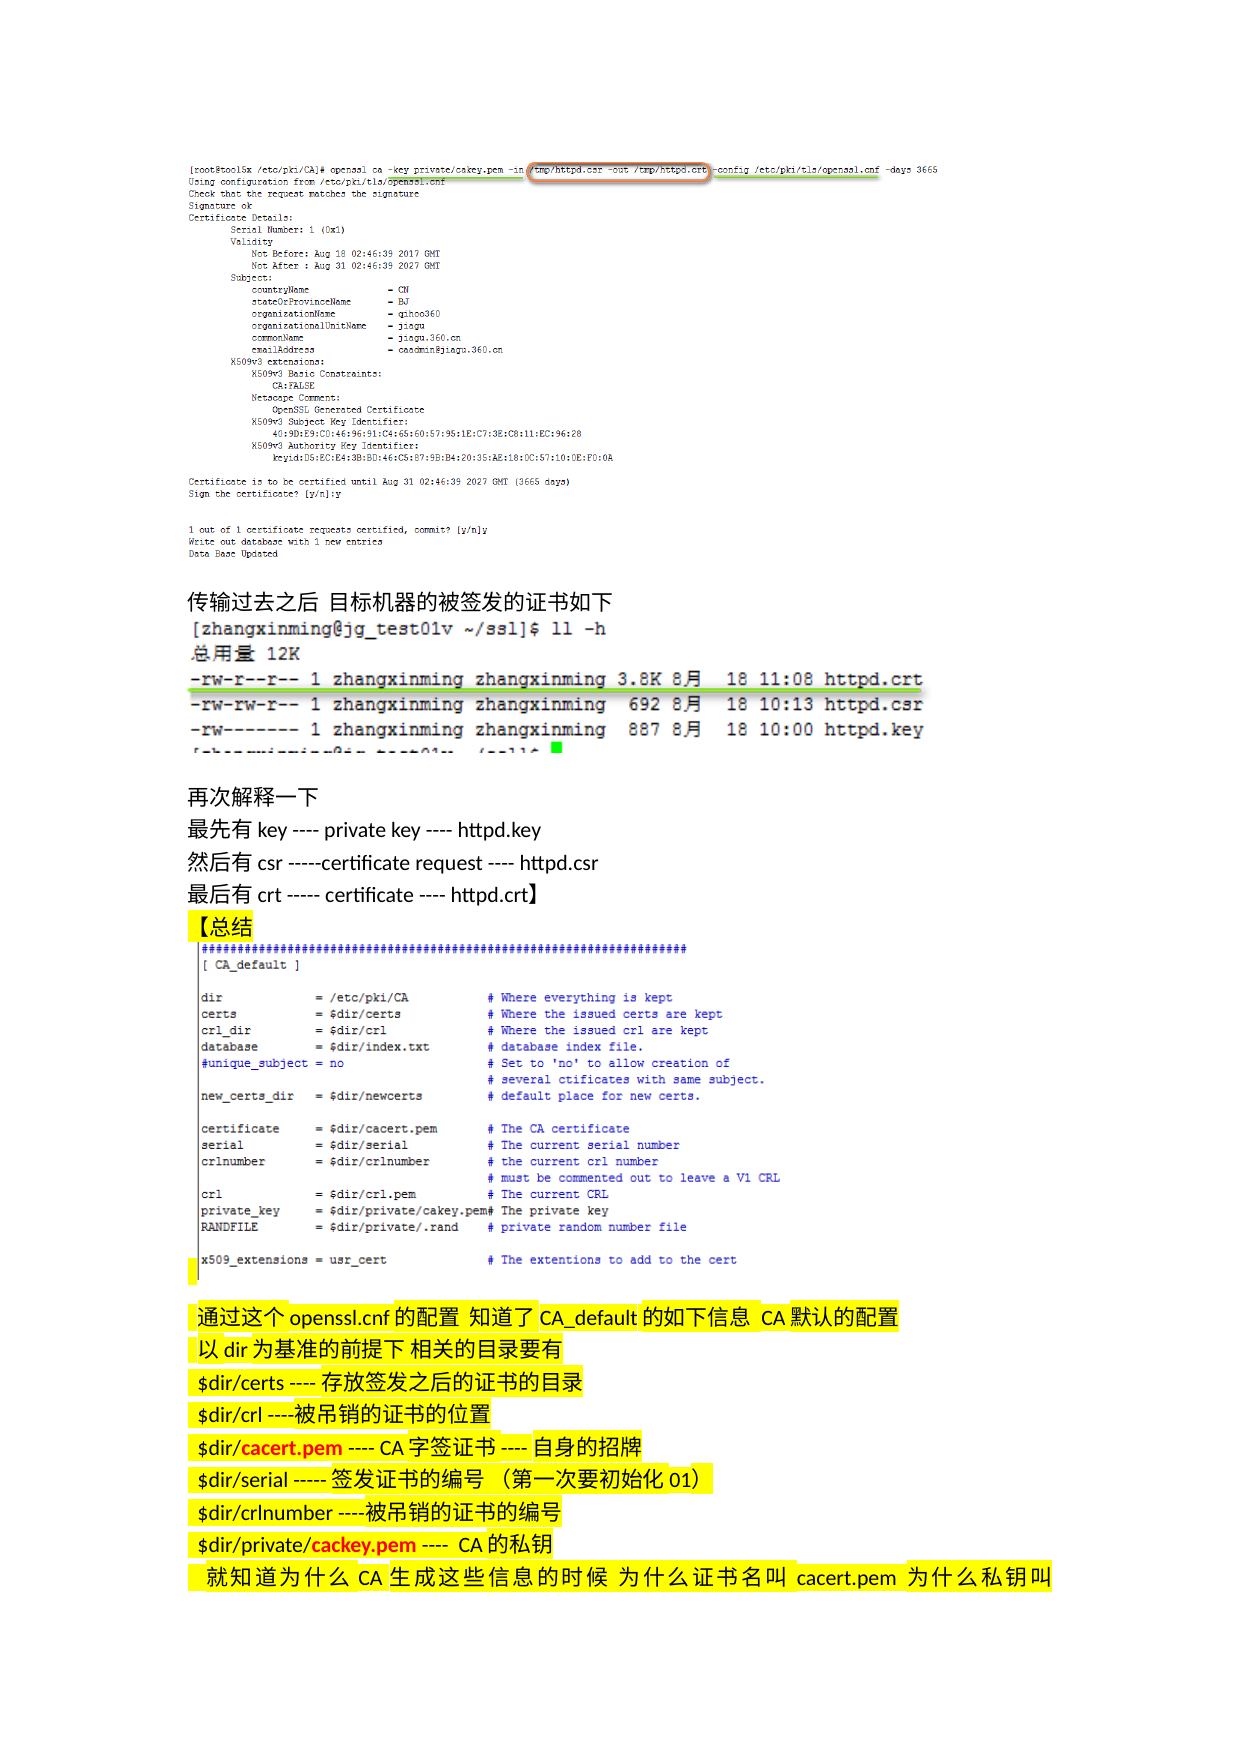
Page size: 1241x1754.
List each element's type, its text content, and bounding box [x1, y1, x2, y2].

picture [187, 617, 933, 753]
text 以dir为基准的前提下 相关的目录要有 [187, 1332, 1053, 1364]
text 再次解释一下 [187, 779, 1053, 812]
text $dir/cacert.pem ---- CA字签证书 ---- 自身的招牌 [187, 1429, 1053, 1462]
text 【总结 [187, 909, 1053, 942]
text $dir/crl ----被吊销的证书的位置 [187, 1397, 1053, 1429]
text $dir/serial ----- 签发证书的编号 （第一次要初始化01） [187, 1462, 1053, 1494]
text 最先有key ---- private key ---- httpd.key [187, 812, 1053, 844]
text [187, 1559, 1053, 1592]
text $dir/crlnumber ----被吊销的证书的编号 [187, 1494, 1053, 1527]
text $dir/certs ---- 存放签发之后的证书的目录 [187, 1364, 1053, 1397]
text 传输过去之后 目标机器的被签发的证书如下 [187, 584, 1053, 617]
text 然后有csr -----certificate request ---- httpd.csr [187, 844, 1053, 877]
text 最后有crt ----- certificate ---- httpd.crt】 [187, 877, 1053, 909]
picture [187, 162, 955, 559]
picture [197, 942, 786, 1280]
text $dir/private/cackey.pem ---- CA的私钥 [187, 1527, 1053, 1559]
text 通过这个openssl.cnf的配置 知道了CA_default的如下信息 CA默认的配置 [187, 1299, 1053, 1332]
